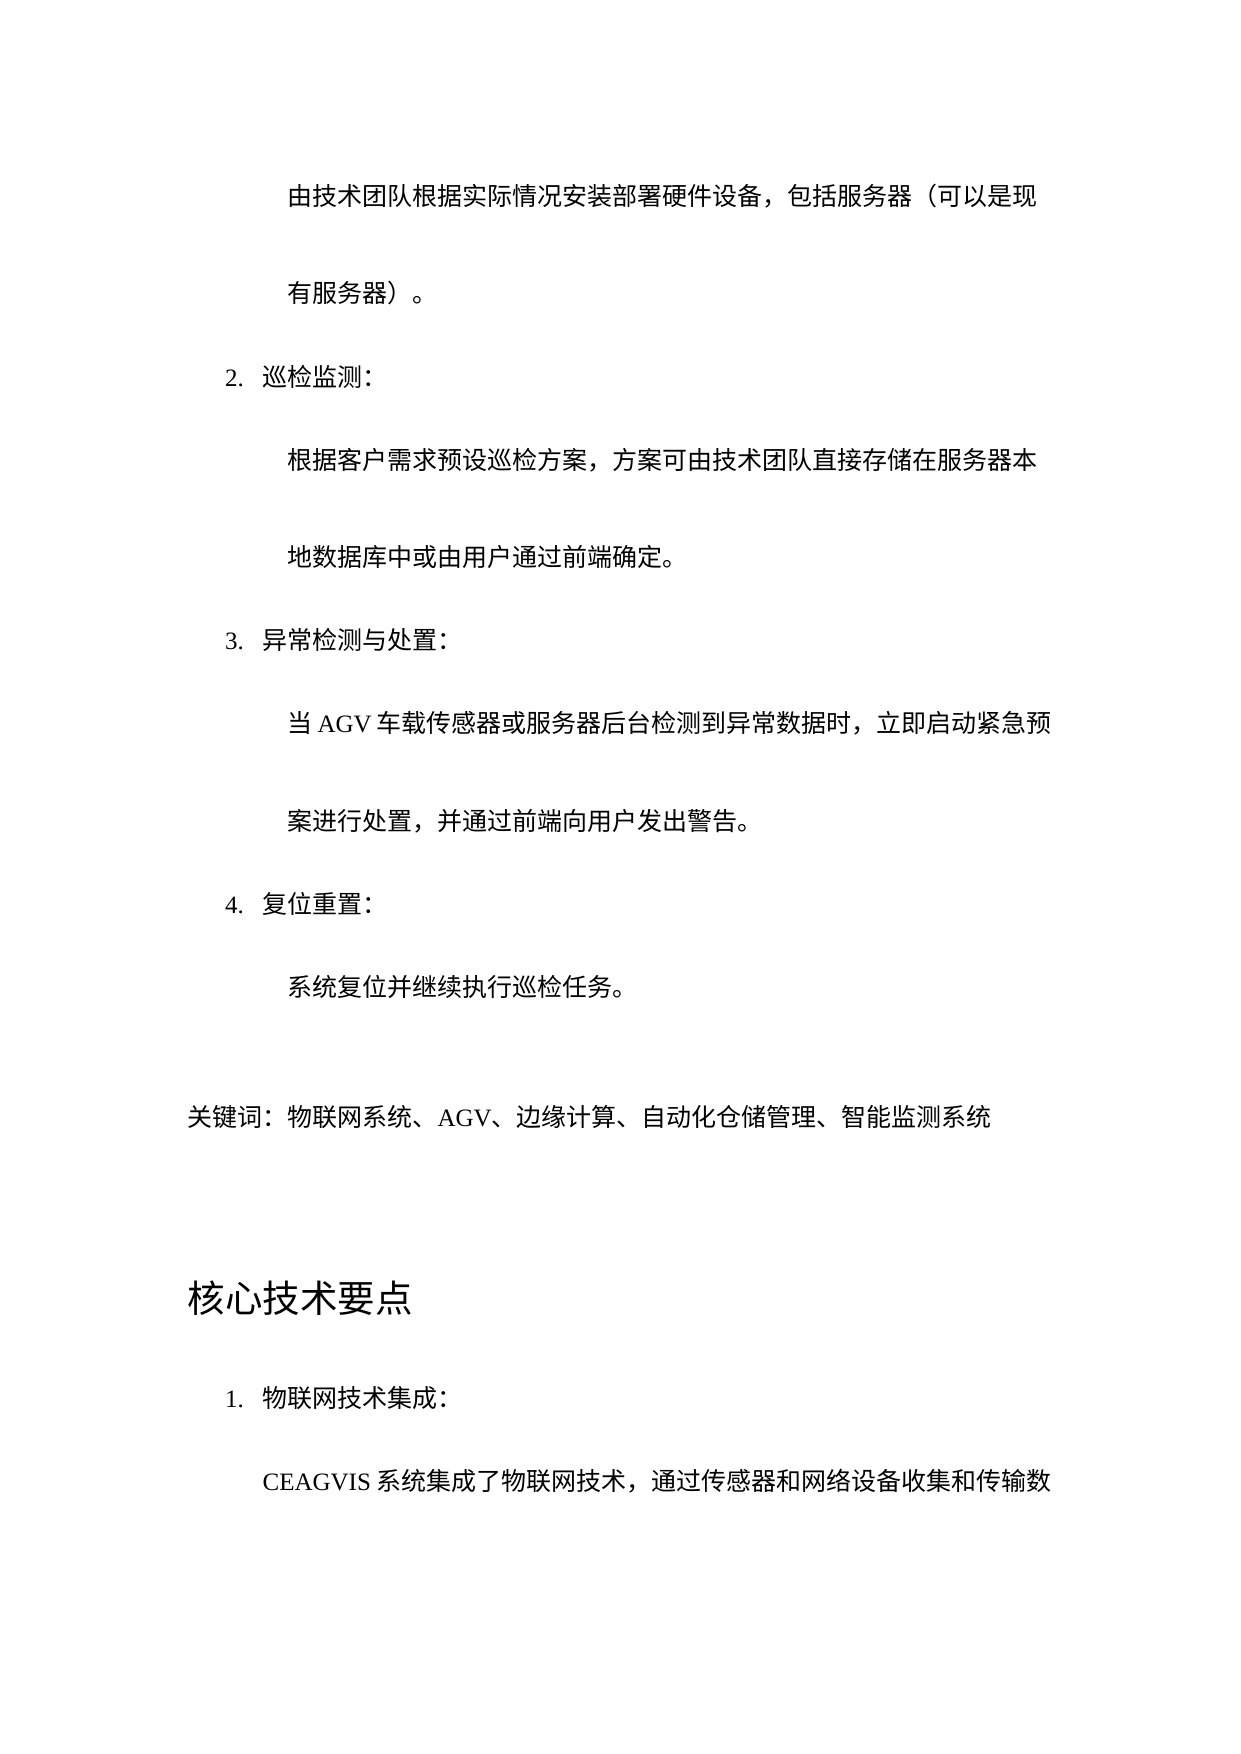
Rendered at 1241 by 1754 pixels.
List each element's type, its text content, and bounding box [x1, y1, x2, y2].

list 巡检监测： [225, 343, 1053, 408]
subtitle 核心技术要点 [187, 1263, 1053, 1328]
text 关键词：物联网系统、AGV、边缘计算、自动化仓储管理、智能监测系统 [187, 1083, 1053, 1148]
text 根据客户需求预设巡检方案，方案可由技术团队直接存储在服务器本地数据库中或由用户通过前端确定。 [187, 426, 1053, 588]
text 系统复位并继续执行巡检任务。 [187, 953, 1053, 1018]
text 当AGV车载传感器或服务器后台检测到异常数据时，立即启动紧急预案进行处置，并通过前端向用户发出警告。 [187, 689, 1053, 852]
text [262, 1447, 1053, 1512]
list 异常检测与处置： [225, 606, 1053, 671]
list 物联网技术集成： [225, 1364, 1053, 1429]
list 复位重置： [225, 870, 1053, 935]
text 由技术团队根据实际情况安装部署硬件设备，包括服务器（可以是现有服务器）。 [187, 162, 1053, 324]
